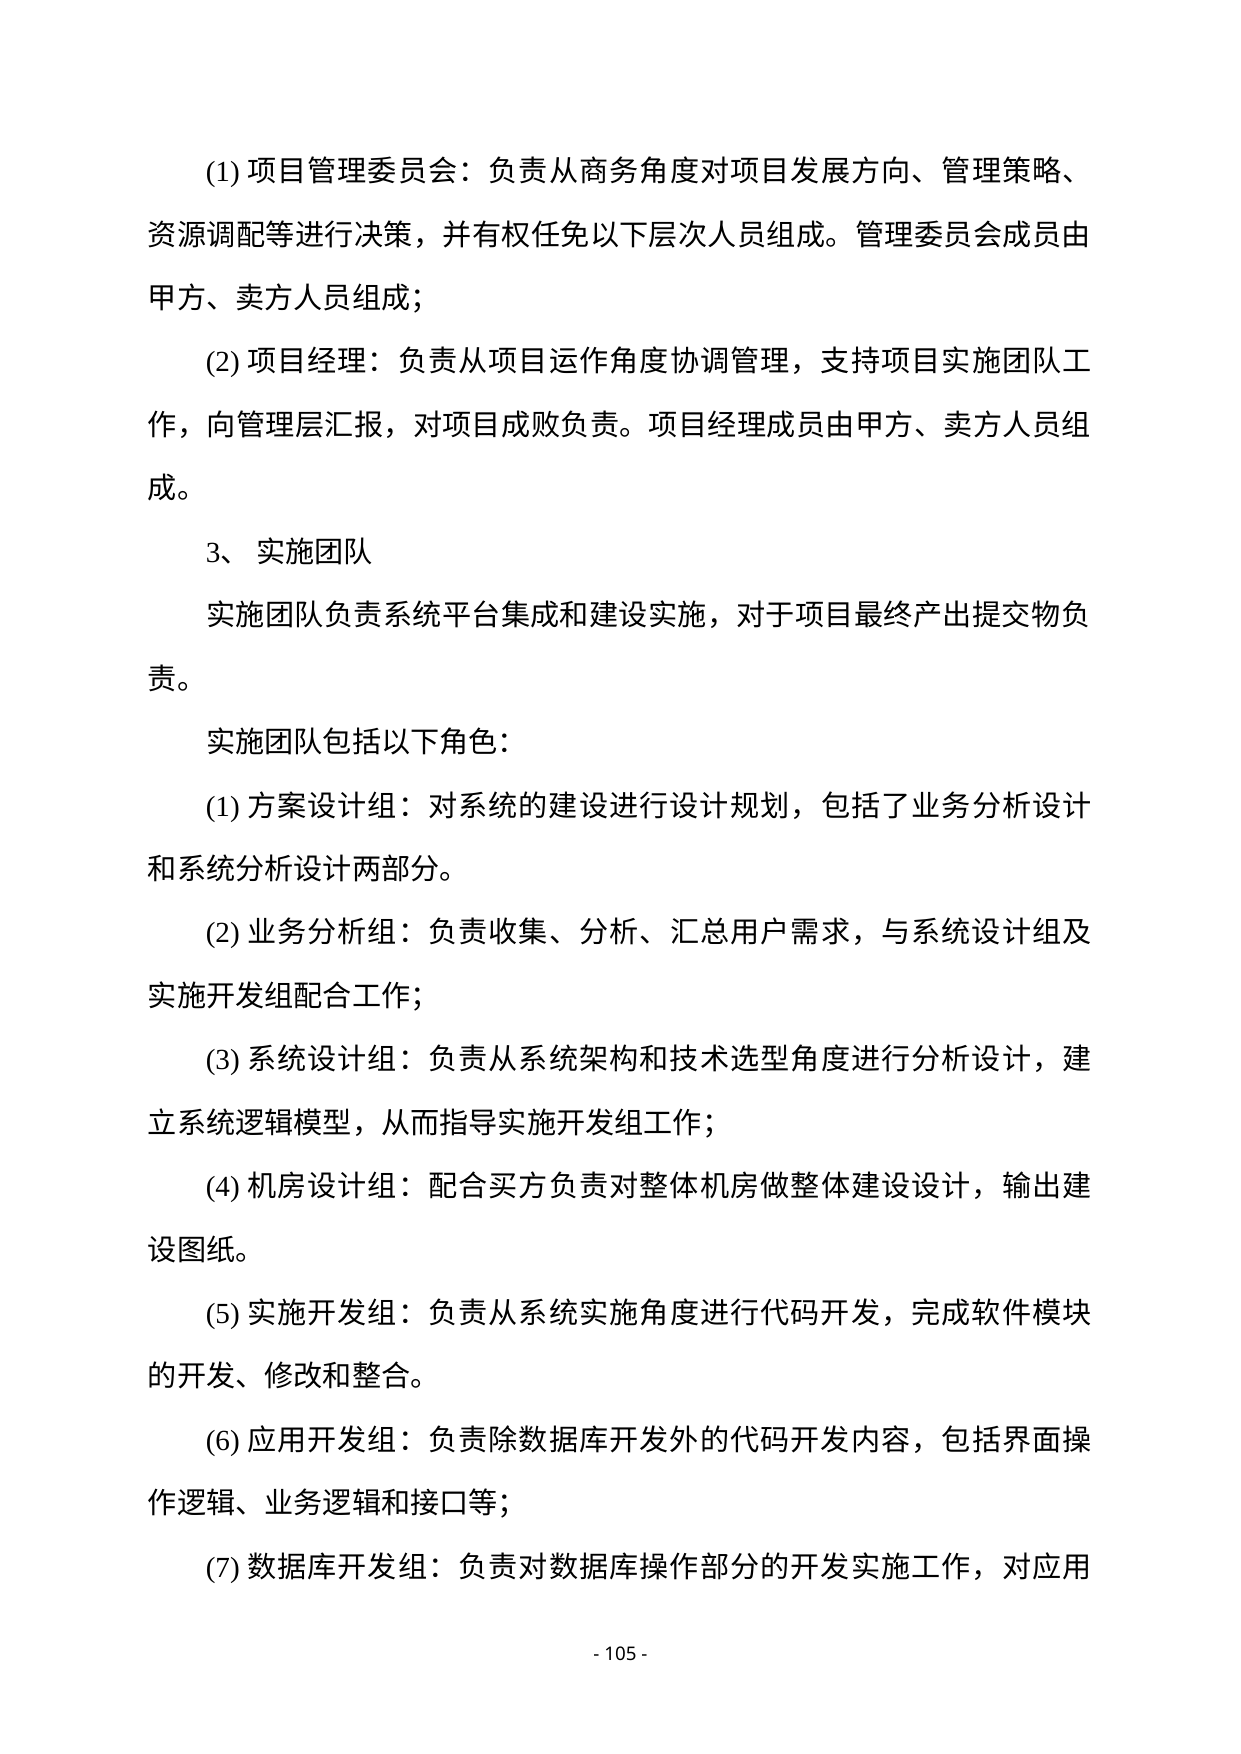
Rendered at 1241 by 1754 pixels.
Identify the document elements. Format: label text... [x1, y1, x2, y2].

list 业务分析组：负责收集、分析、汇总用户需求，与系统设计组及实施开发组配合工作； [148, 909, 1092, 1015]
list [148, 1543, 1092, 1586]
text 实施团队负责系统平台集成和建设实施，对于项目最终产出提交物负责。 [148, 592, 1092, 697]
list 系统设计组：负责从系统架构和技术选型角度进行分析设计，建立系统逻辑模型，从而指导实施开发组工作； [148, 1036, 1092, 1142]
list 应用开发组：负责除数据库开发外的代码开发内容，包括界面操作逻辑、业务逻辑和接口等； [148, 1416, 1092, 1522]
list 实施团队 [148, 528, 1092, 571]
list 方案设计组：对系统的建设进行设计规划，包括了业务分析设计和系统分析设计两部分。 [148, 782, 1092, 888]
text 实施团队包括以下角色： [148, 719, 1092, 761]
list 机房设计组：配合买方负责对整体机房做整体建设设计，输出建设图纸。 [148, 1163, 1092, 1268]
list 项目管理委员会：负责从商务角度对项目发展方向、管理策略、资源调配等进行决策，并有权任免以下层次人员组成。管理委员会成员由甲方、卖方人员组成； [148, 148, 1092, 317]
list 项目经理：负责从项目运作角度协调管理，支持项目实施团队工作，向管理层汇报，对项目成败负责。项目经理成员由甲方、卖方人员组成。 [148, 338, 1092, 507]
list 实施开发组：负责从系统实施角度进行代码开发，完成软件模块的开发、修改和整合。 [148, 1289, 1092, 1395]
